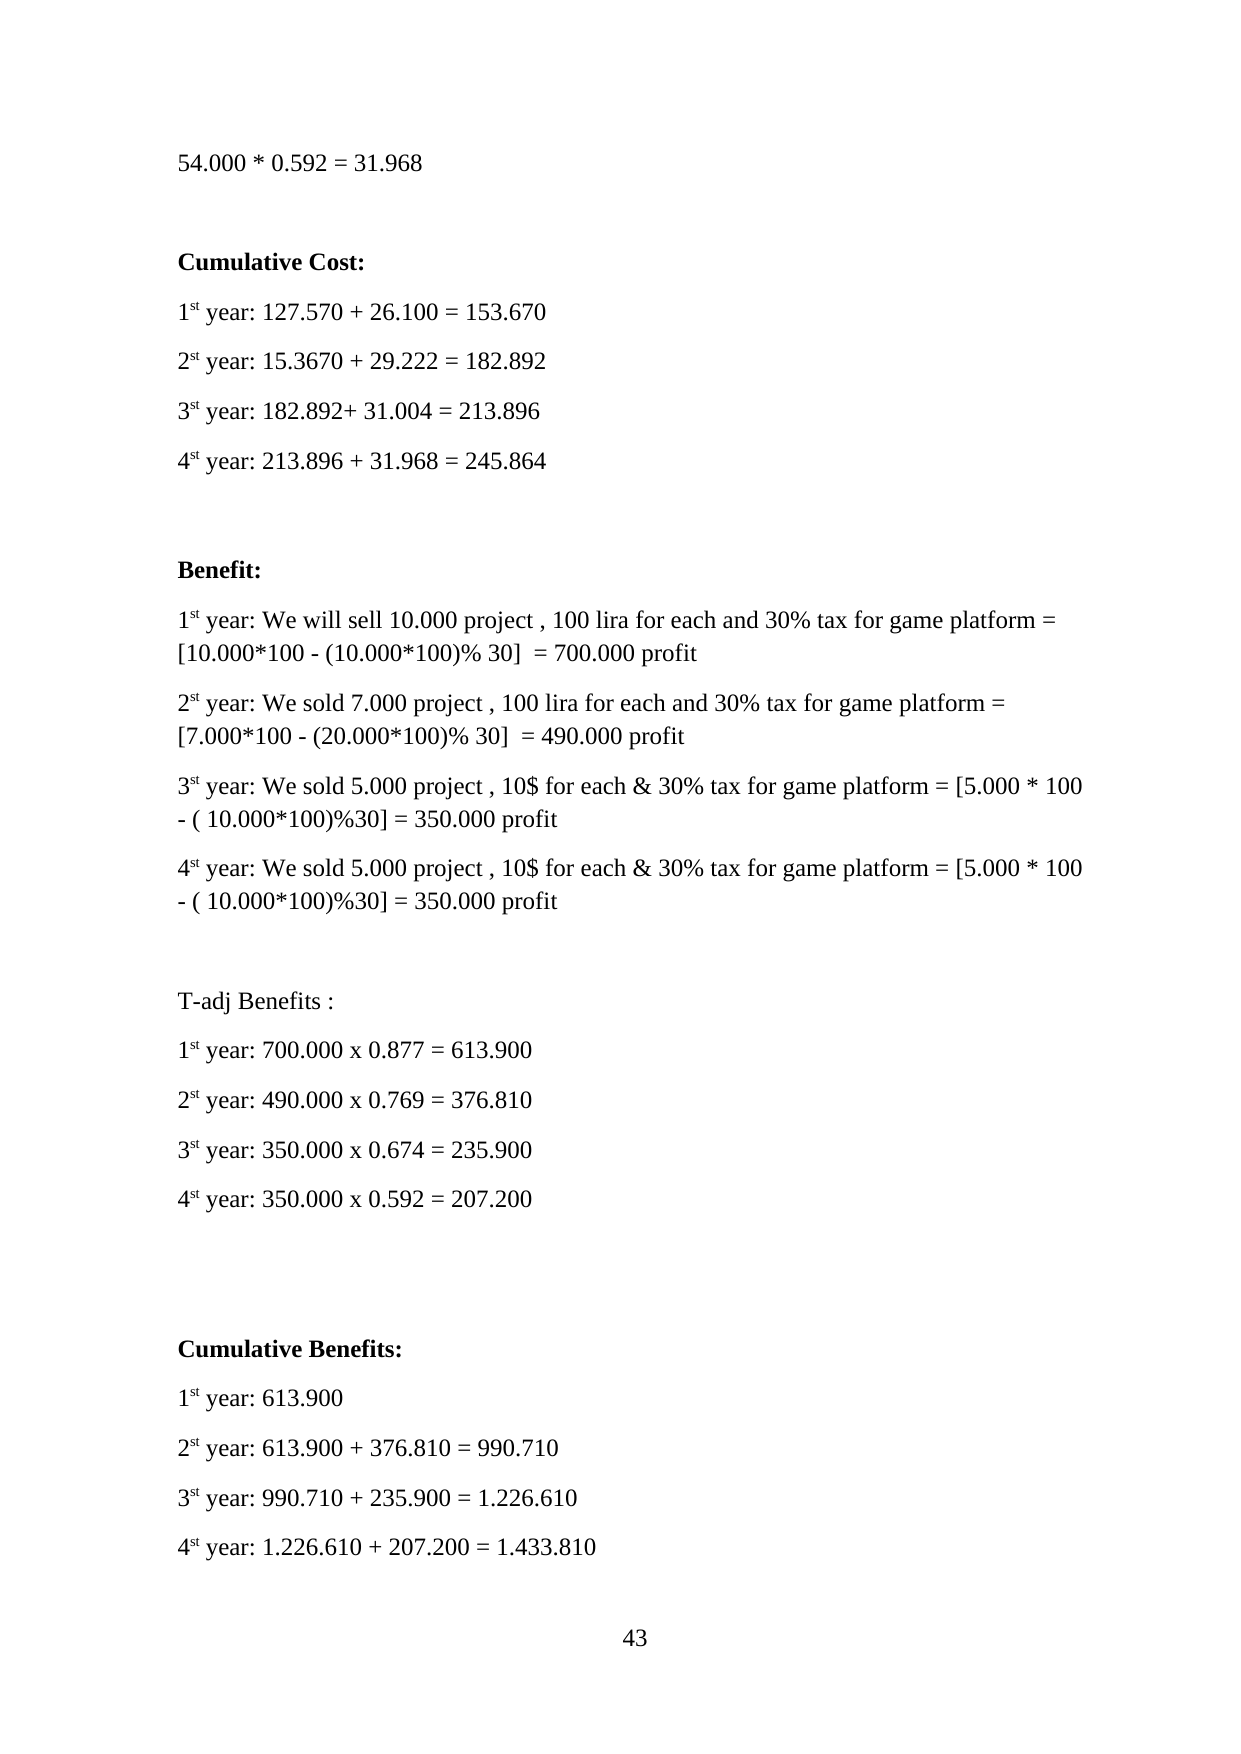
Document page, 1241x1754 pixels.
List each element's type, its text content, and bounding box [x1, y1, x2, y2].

text Cumulative Benefits: [177, 1334, 1092, 1362]
text Benefit: [177, 556, 1092, 584]
text 4st year: 213.896 + 31.968 = 245.864 [177, 446, 1092, 474]
text 1st year: We will sell 10.000 project , 100 lira for each and 30% tax for game platform = [10.000*100 - (10.000*100)% 30] = 700.000 profit [177, 605, 1092, 667]
text 1st year: 700.000 x 0.877 = 613.900 [177, 1036, 1092, 1064]
text 4st year: 350.000 x 0.592 = 207.200 [177, 1184, 1092, 1213]
text 2st year: 613.900 + 376.810 = 990.710 [177, 1433, 1092, 1462]
text 3st year: 182.892+ 31.004 = 213.896 [177, 396, 1092, 425]
text 1st year: 613.900 [177, 1383, 1092, 1412]
text Cumulative Cost: [177, 247, 1092, 276]
text 3st year: We sold 5.000 project , 10$ for each & 30% tax for game platform = [5.000 * 100 - ( 10.000*100)%30] = 350.000 profit [177, 771, 1092, 832]
text 2st year: 15.3670 + 29.222 = 182.892 [177, 346, 1092, 375]
text 1st year: 127.570 + 26.100 = 153.670 [177, 297, 1092, 326]
text 4st year: 1.226.610 + 207.200 = 1.433.810 [177, 1532, 1092, 1561]
text 2st year: We sold 7.000 project , 100 lira for each and 30% tax for game platform = [7.000*100 - (20.000*100)% 30] = 490.000 profit [177, 688, 1092, 750]
text T-adj Benefits : [177, 986, 1092, 1014]
text 3st year: 990.710 + 235.900 = 1.226.610 [177, 1483, 1092, 1511]
text 54.000 * 0.592 = 31.968 [177, 148, 1092, 176]
text 2st year: 490.000 x 0.769 = 376.810 [177, 1085, 1092, 1114]
text 4st year: We sold 5.000 project , 10$ for each & 30% tax for game platform = [5.000 * 100 - ( 10.000*100)%30] = 350.000 profit [177, 853, 1092, 915]
text 3st year: 350.000 x 0.674 = 235.900 [177, 1135, 1092, 1164]
